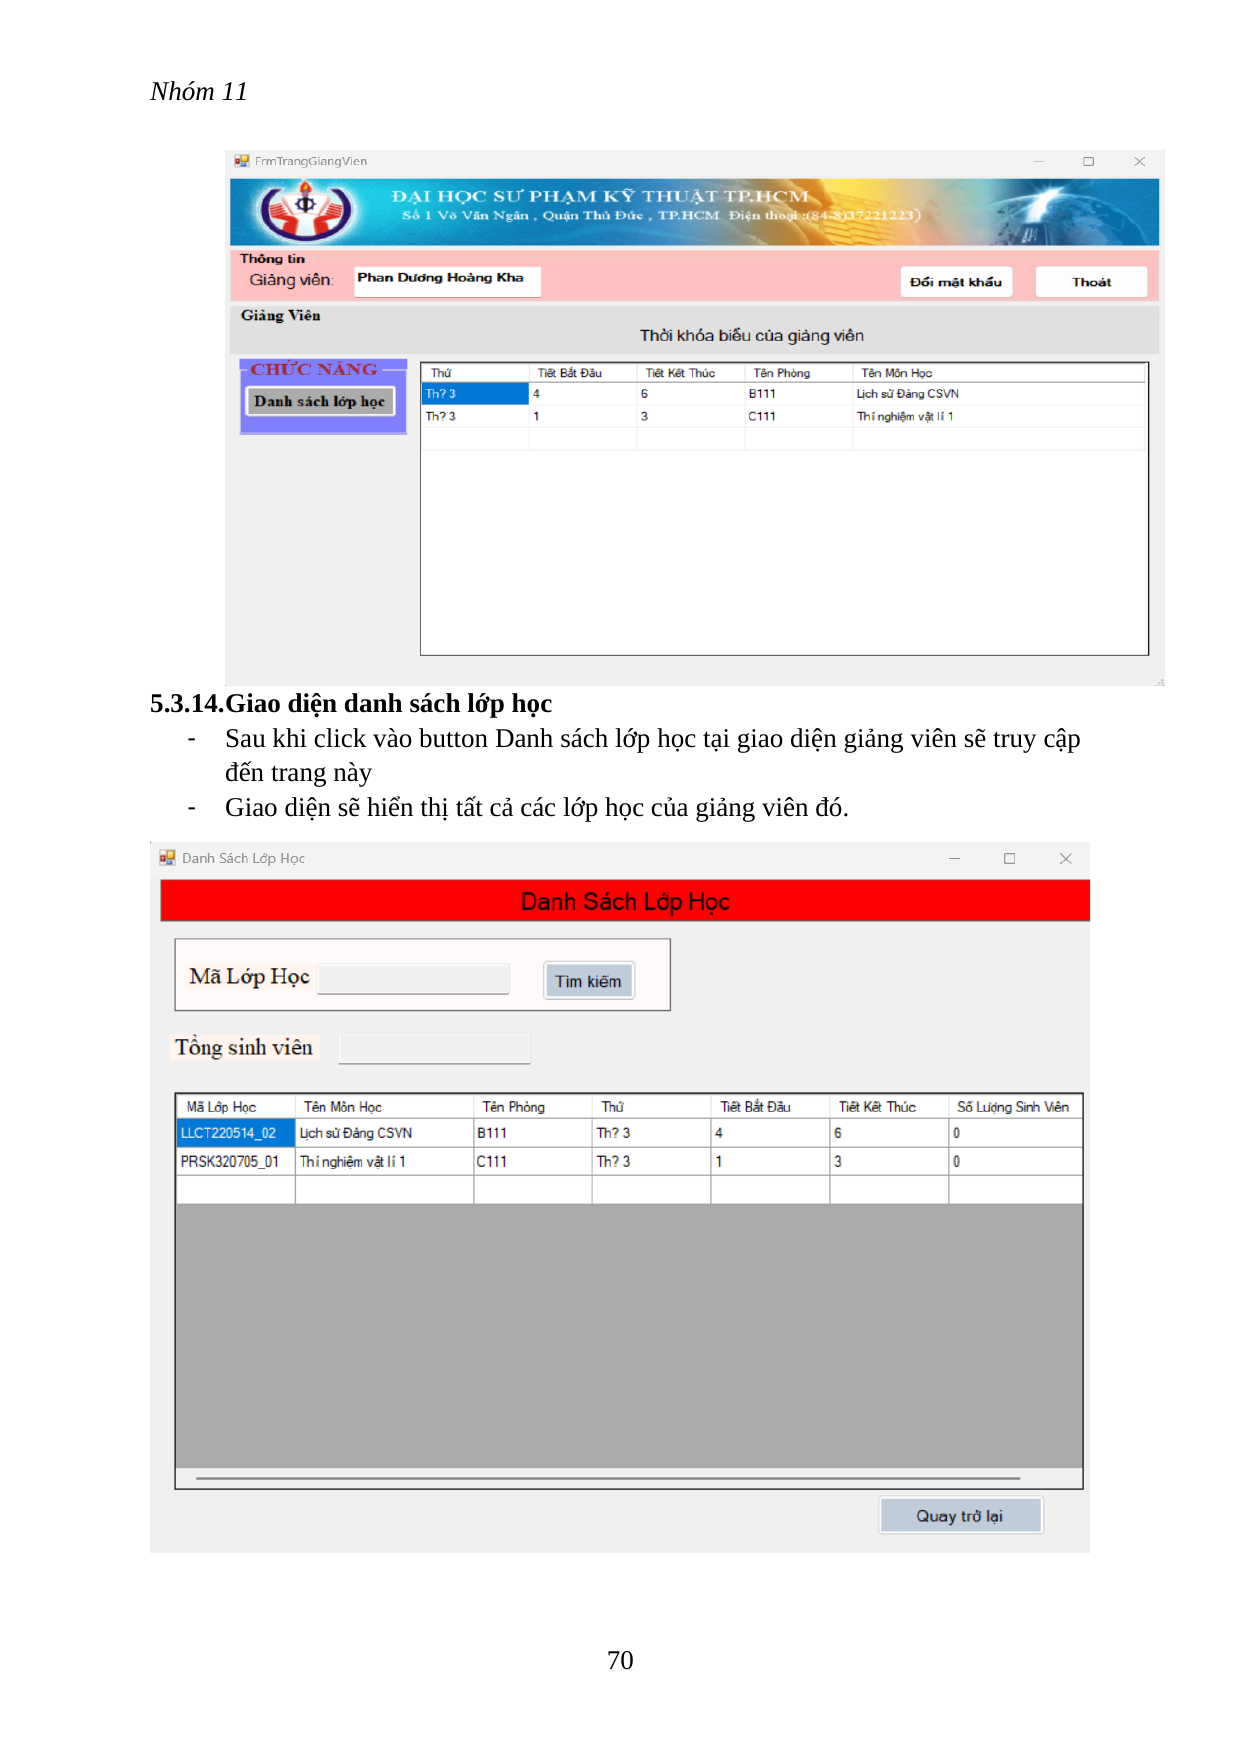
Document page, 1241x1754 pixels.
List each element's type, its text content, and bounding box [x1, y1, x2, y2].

list Giao diện danh sách lớp học [150, 688, 1090, 719]
list Giao diện sẽ hiển thị tất cả các lớp học của giảng viên đó. [187, 790, 1090, 823]
list Sau khi click vào button Danh sách lớp học tại giao diện giảng viên sẽ truy cập đến trang này [187, 721, 1090, 788]
picture [225, 150, 1165, 686]
picture [150, 842, 1091, 1553]
